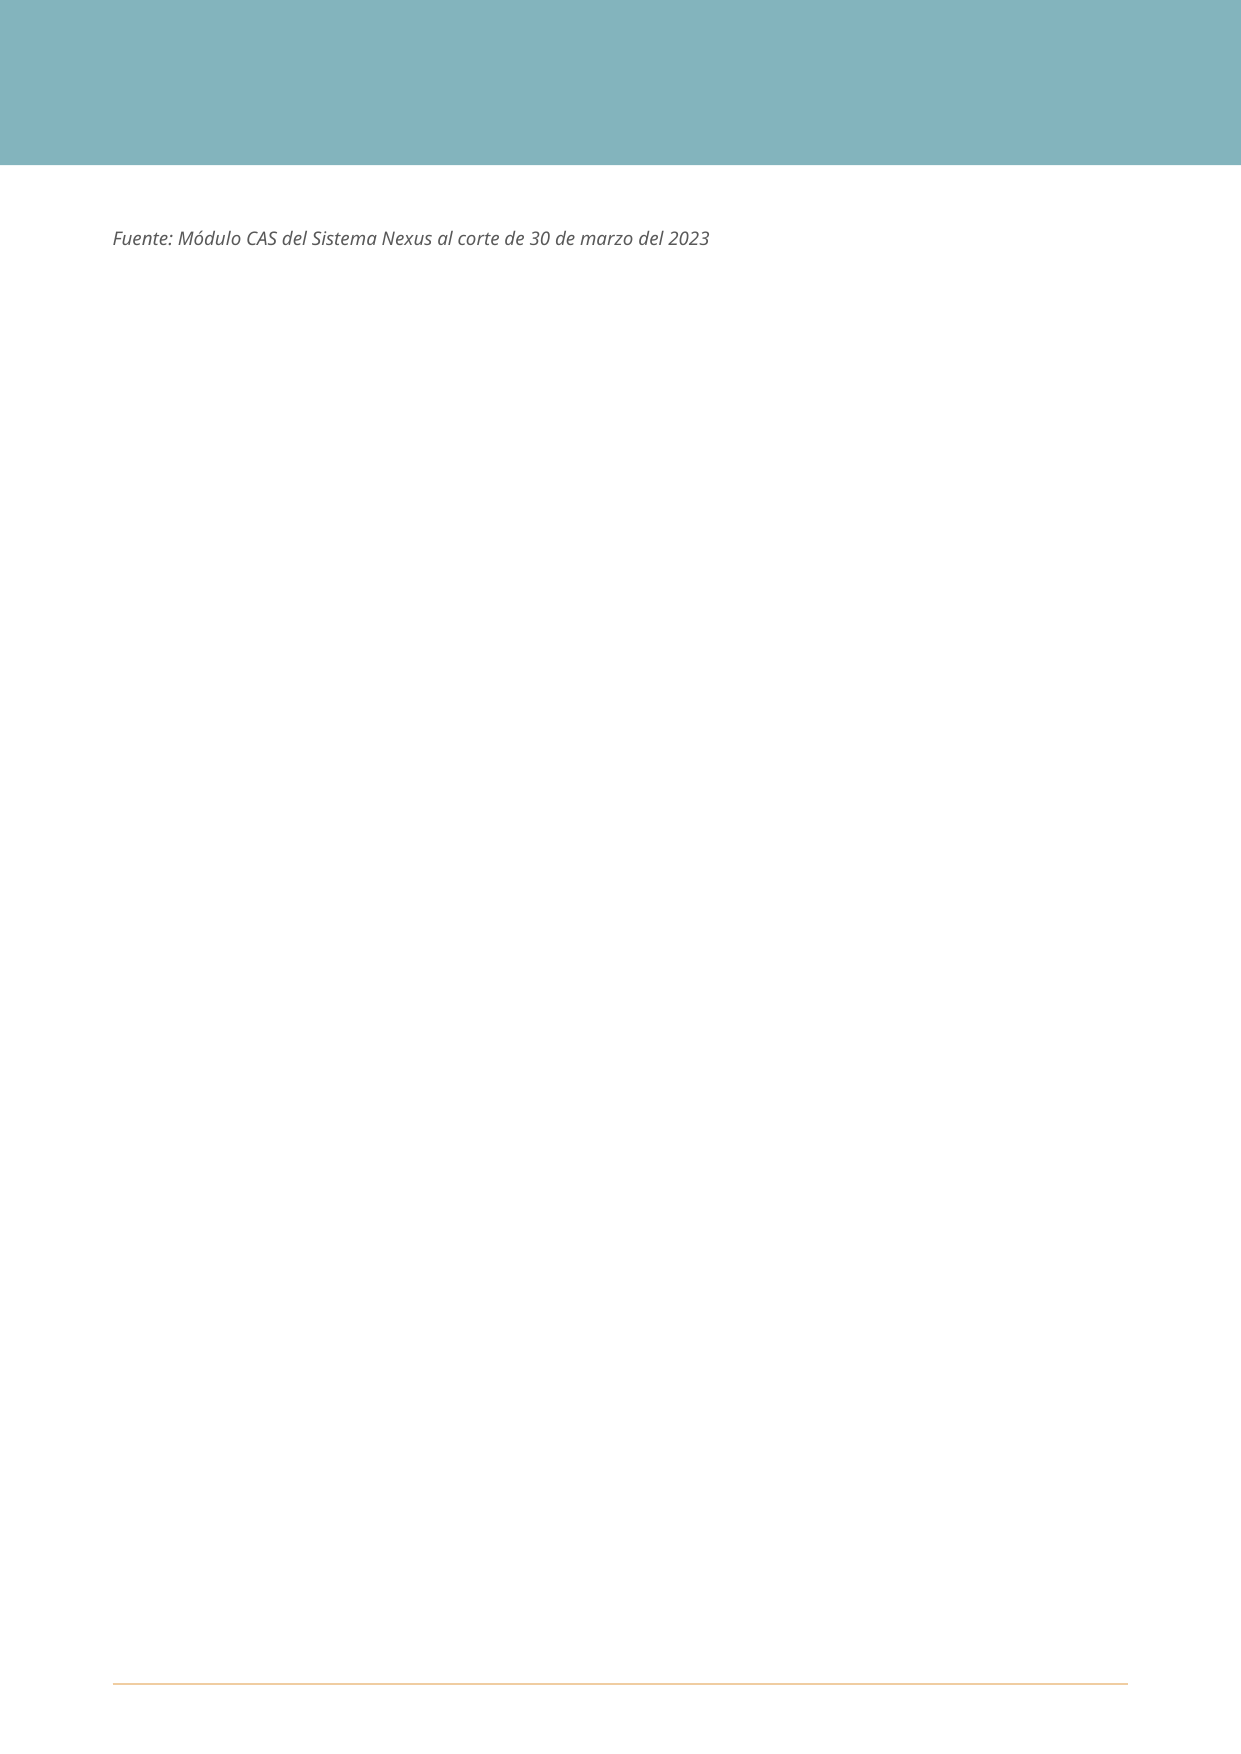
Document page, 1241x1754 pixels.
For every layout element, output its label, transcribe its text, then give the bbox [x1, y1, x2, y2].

text Fuente: Módulo CAS del Sistema Nexus al corte de 30 de marzo del 2023 [112, 225, 1128, 251]
